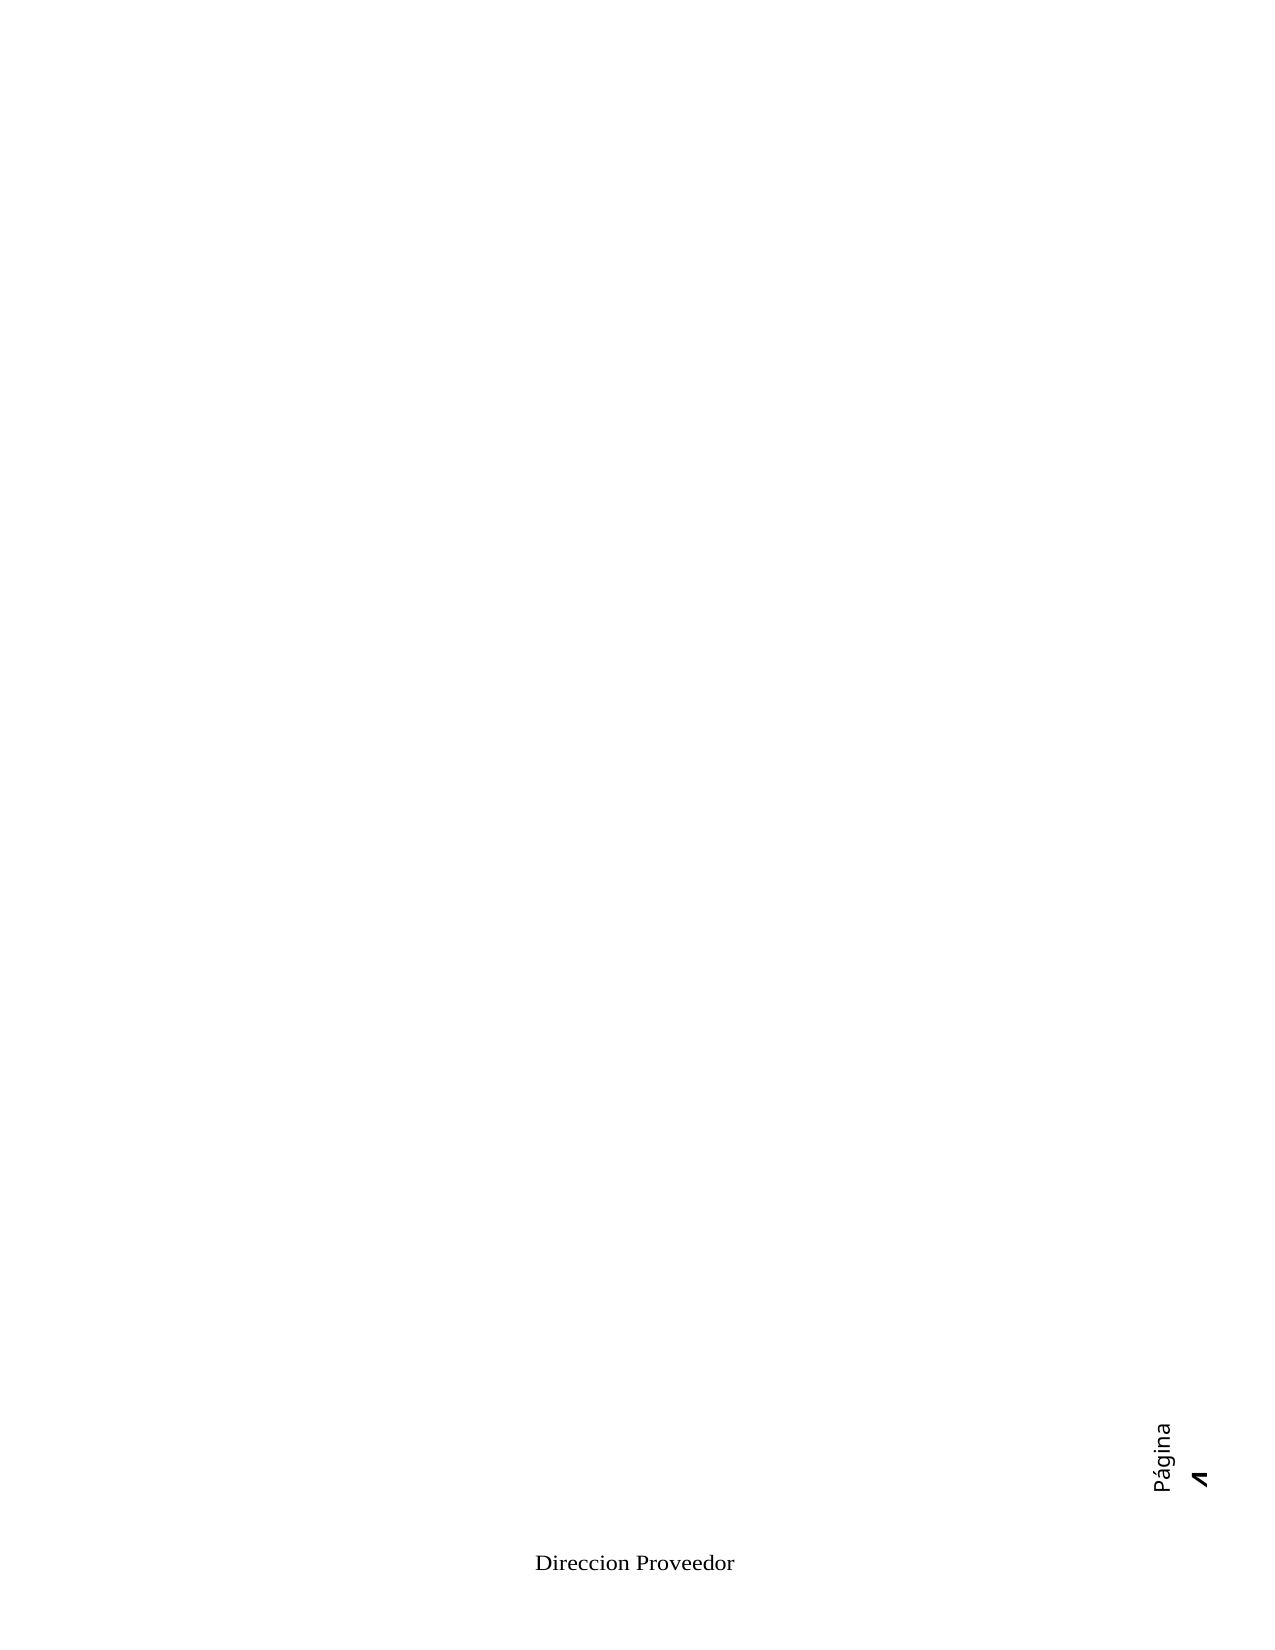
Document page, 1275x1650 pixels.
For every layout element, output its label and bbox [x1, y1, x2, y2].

picture [1133, 1150, 1217, 1483]
